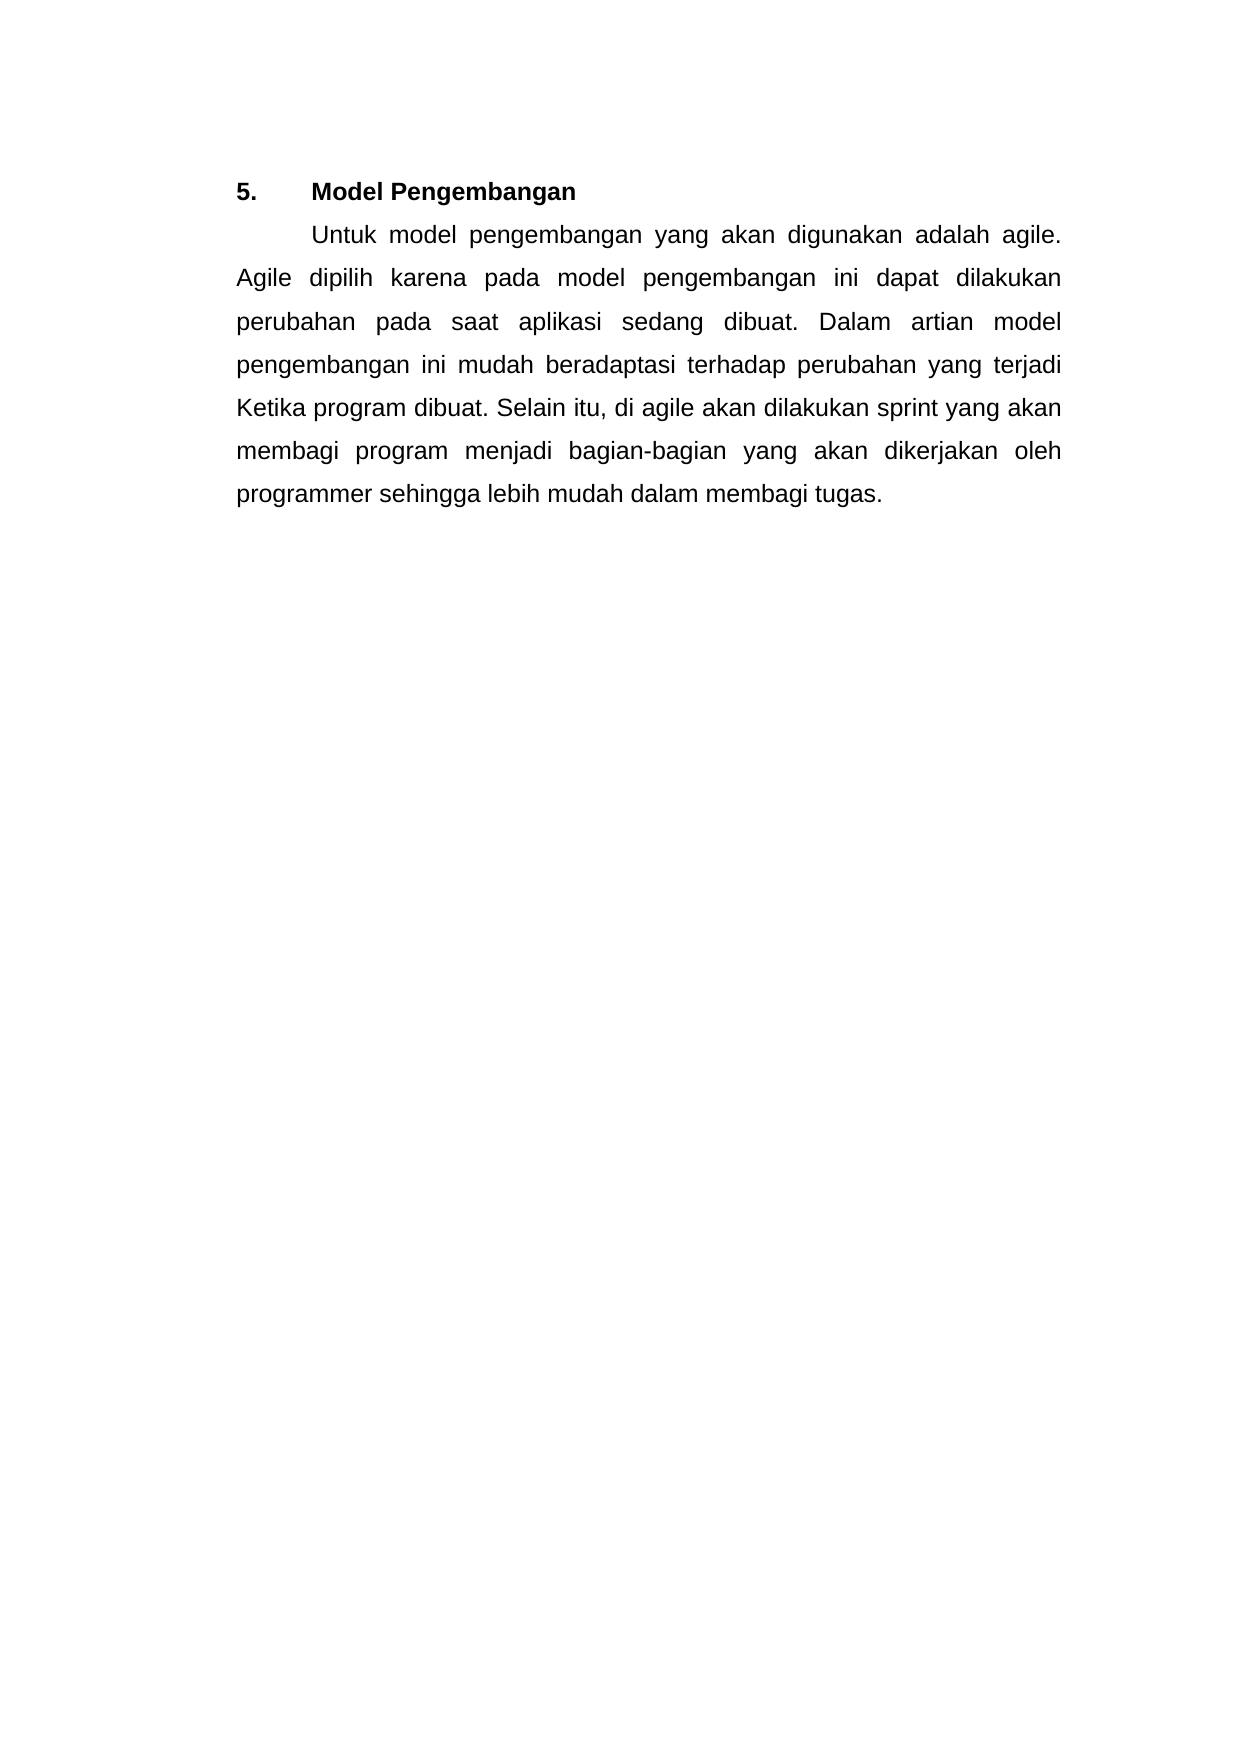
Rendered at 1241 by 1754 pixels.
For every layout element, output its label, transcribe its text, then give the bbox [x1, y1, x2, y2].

subtitle Model Pengembangan [236, 177, 1063, 206]
text Untuk model pengembangan yang akan digunakan adalah agile. Agile dipilih karena pada model pengembangan ini dapat dilakukan perubahan pada saat aplikasi sedang dibuat. Dalam artian model pengembangan ini mudah beradaptasi terhadap perubahan yang terjadi Ketika program dibuat. Selain itu, di agile akan dilakukan sprint yang akan membagi program menjadi bagian-bagian yang akan dikerjakan oleh programmer sehingga lebih mudah dalam membagi tugas. [236, 220, 1063, 508]
